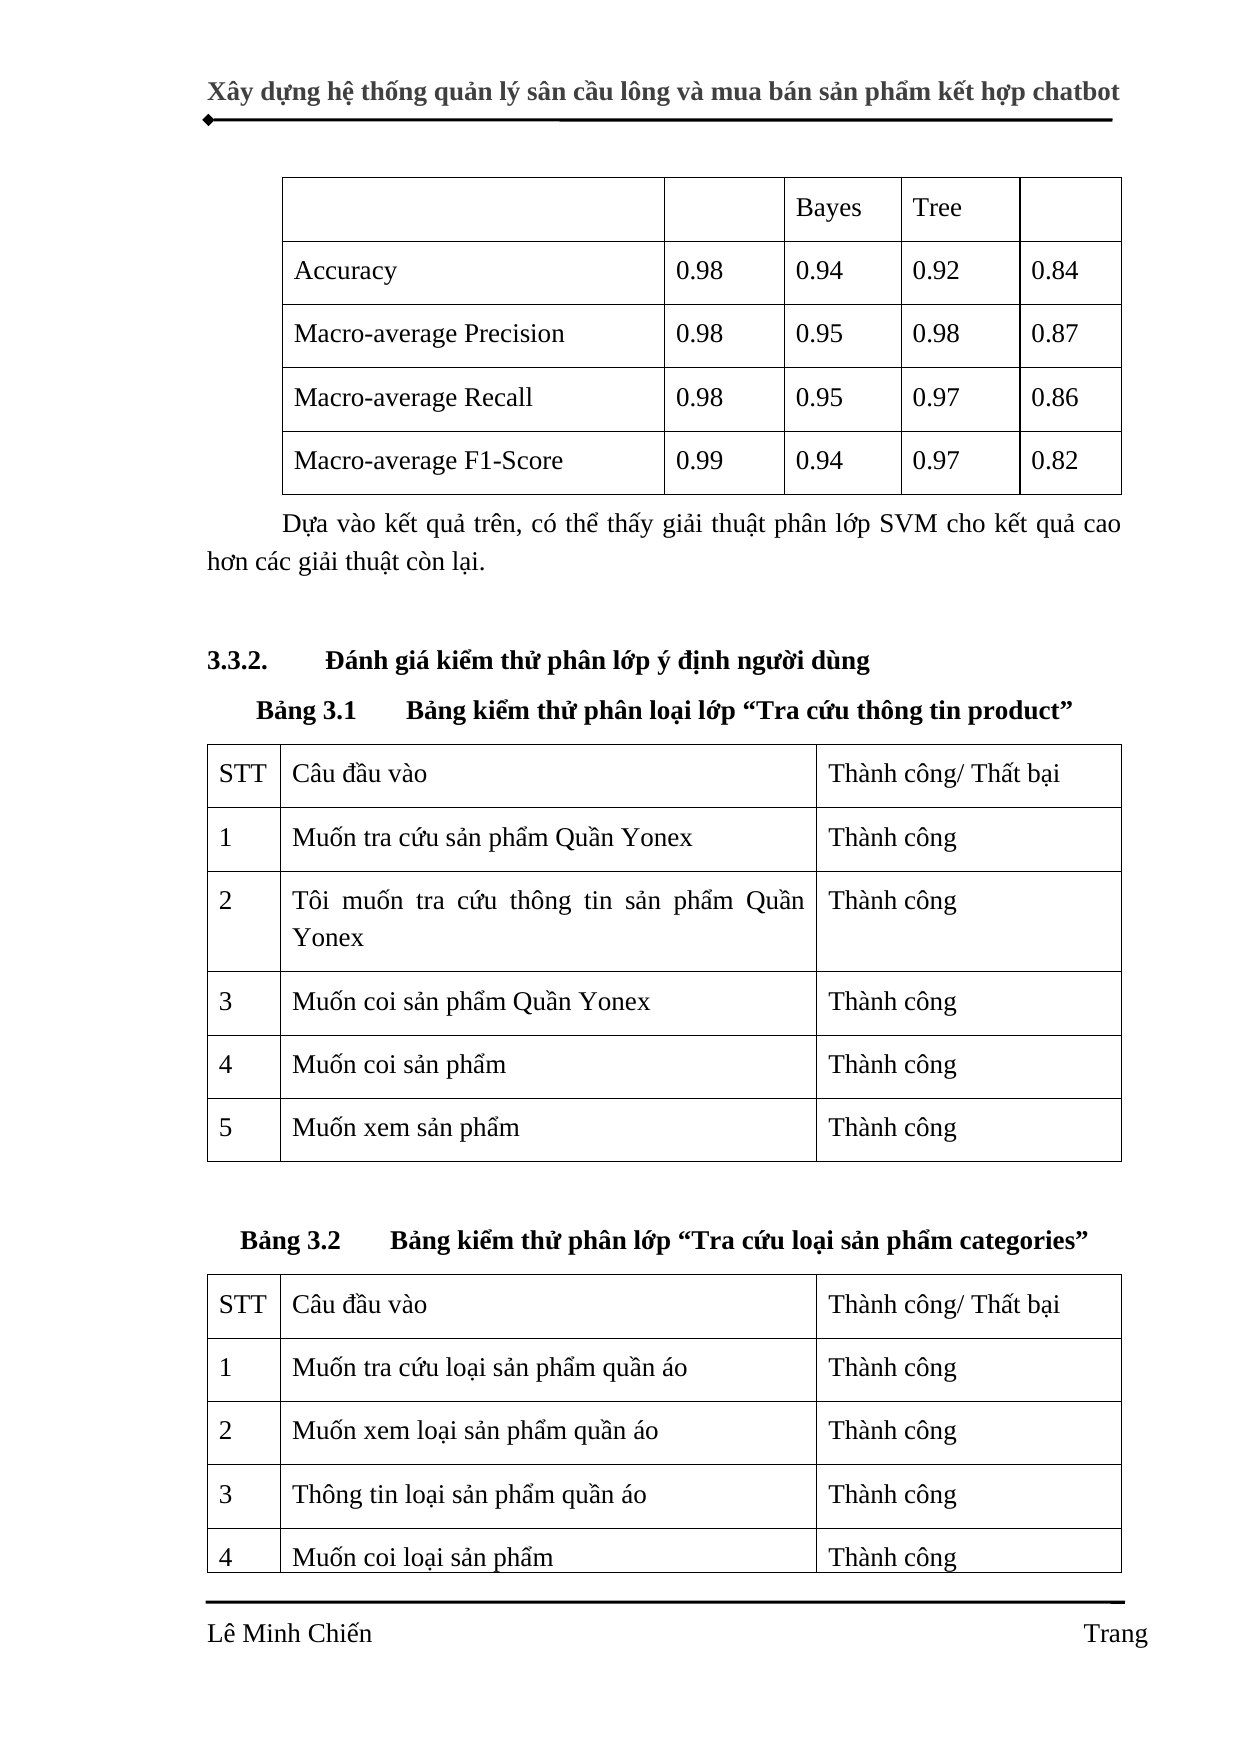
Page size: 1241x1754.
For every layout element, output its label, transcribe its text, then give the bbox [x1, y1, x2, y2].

table_cell Macro-average Recall [283, 368, 664, 431]
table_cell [281, 1529, 816, 1572]
table_cell 4 [208, 1036, 280, 1098]
table_cell 3 [208, 1465, 280, 1528]
table_cell 1 [208, 808, 280, 871]
text Bảng kiểm thử phân lớp “Tra cứu loại sản phẩm categories” [207, 1224, 1122, 1256]
table_header Decision Tree [902, 178, 1019, 241]
table_cell 2 [208, 1402, 280, 1464]
table_cell 0.98 [665, 368, 784, 431]
table_cell 5 [208, 1099, 280, 1161]
table_cell 0.82 [1021, 432, 1121, 494]
table_cell Macro-average Precision [283, 305, 664, 367]
table_cell Thành công [817, 972, 1121, 1034]
table_header Câu đầu vào [281, 745, 816, 807]
table_cell 0.97 [902, 432, 1019, 494]
table_header SVM [665, 178, 784, 241]
table_cell 3 [208, 972, 280, 1034]
table_cell Thành công [817, 1402, 1121, 1464]
table_cell 0.92 [902, 242, 1019, 304]
table_cell Muốn tra cứu sản phẩm Quần Yonex [281, 808, 816, 871]
table_cell Thành công [817, 1036, 1121, 1098]
table_cell 0.97 [902, 368, 1019, 431]
table_cell 2 [208, 872, 280, 971]
table_cell 0.87 [1021, 305, 1121, 367]
text Đánh giá kiểm thử phân lớp ý định người dùng [207, 644, 1122, 675]
table_cell Tôi muốn tra cứu thông tin sản phẩm Quần Yonex [281, 872, 816, 971]
table_cell 0.98 [665, 305, 784, 367]
table_cell 4 [208, 1529, 280, 1572]
table_cell Thành công [817, 808, 1121, 871]
table_cell Muốn xem sản phẩm [281, 1099, 816, 1161]
table_cell 0.86 [1021, 368, 1121, 431]
table_cell Muốn coi sản phẩm [281, 1036, 816, 1098]
table_cell Thành công [817, 1099, 1121, 1161]
table_cell Thành công [817, 1465, 1121, 1528]
table_cell Muốn coi sản phẩm Quần Yonex [281, 972, 816, 1034]
table_cell 0.99 [665, 432, 784, 494]
text Dựa vào kết quả trên, có thể thấy giải thuật phân lớp SVM cho kết quả cao hơn các giải thuật còn lại. [207, 507, 1122, 576]
table_cell Thông tin loại sản phẩm quần áo [281, 1465, 816, 1528]
table_cell Muốn xem loại sản phẩm quần áo [281, 1402, 816, 1464]
table_cell Thành công [817, 1529, 1121, 1572]
table_cell 0.98 [902, 305, 1019, 367]
table_header Thành công/ Thất bại [817, 745, 1121, 807]
table_cell 0.98 [665, 242, 784, 304]
table_cell 0.95 [785, 368, 901, 431]
table_header STT [208, 1275, 280, 1338]
table_header Navie Bayes [785, 178, 901, 241]
table_header Thành công/ Thất bại [817, 1275, 1121, 1338]
table_header STT [208, 745, 280, 807]
table_cell 0.84 [1021, 242, 1121, 304]
table_cell Muốn tra cứu loại sản phẩm quần áo [281, 1339, 816, 1401]
table_header Chỉ số [283, 178, 664, 241]
table_cell 0.95 [785, 305, 901, 367]
text Bảng kiểm thử phân loại lớp “Tra cứu thông tin product” [207, 694, 1122, 725]
table_cell Accuracy [283, 242, 664, 304]
table_cell 0.94 [785, 432, 901, 494]
table_header Câu đầu vào [281, 1275, 816, 1338]
table_header kNN [1021, 178, 1121, 241]
table_cell Thành công [817, 872, 1121, 971]
table_cell Macro-average F1-Score [283, 432, 664, 494]
table_cell Thành công [817, 1339, 1121, 1401]
table_cell 1 [208, 1339, 280, 1401]
table_cell 0.94 [785, 242, 901, 304]
